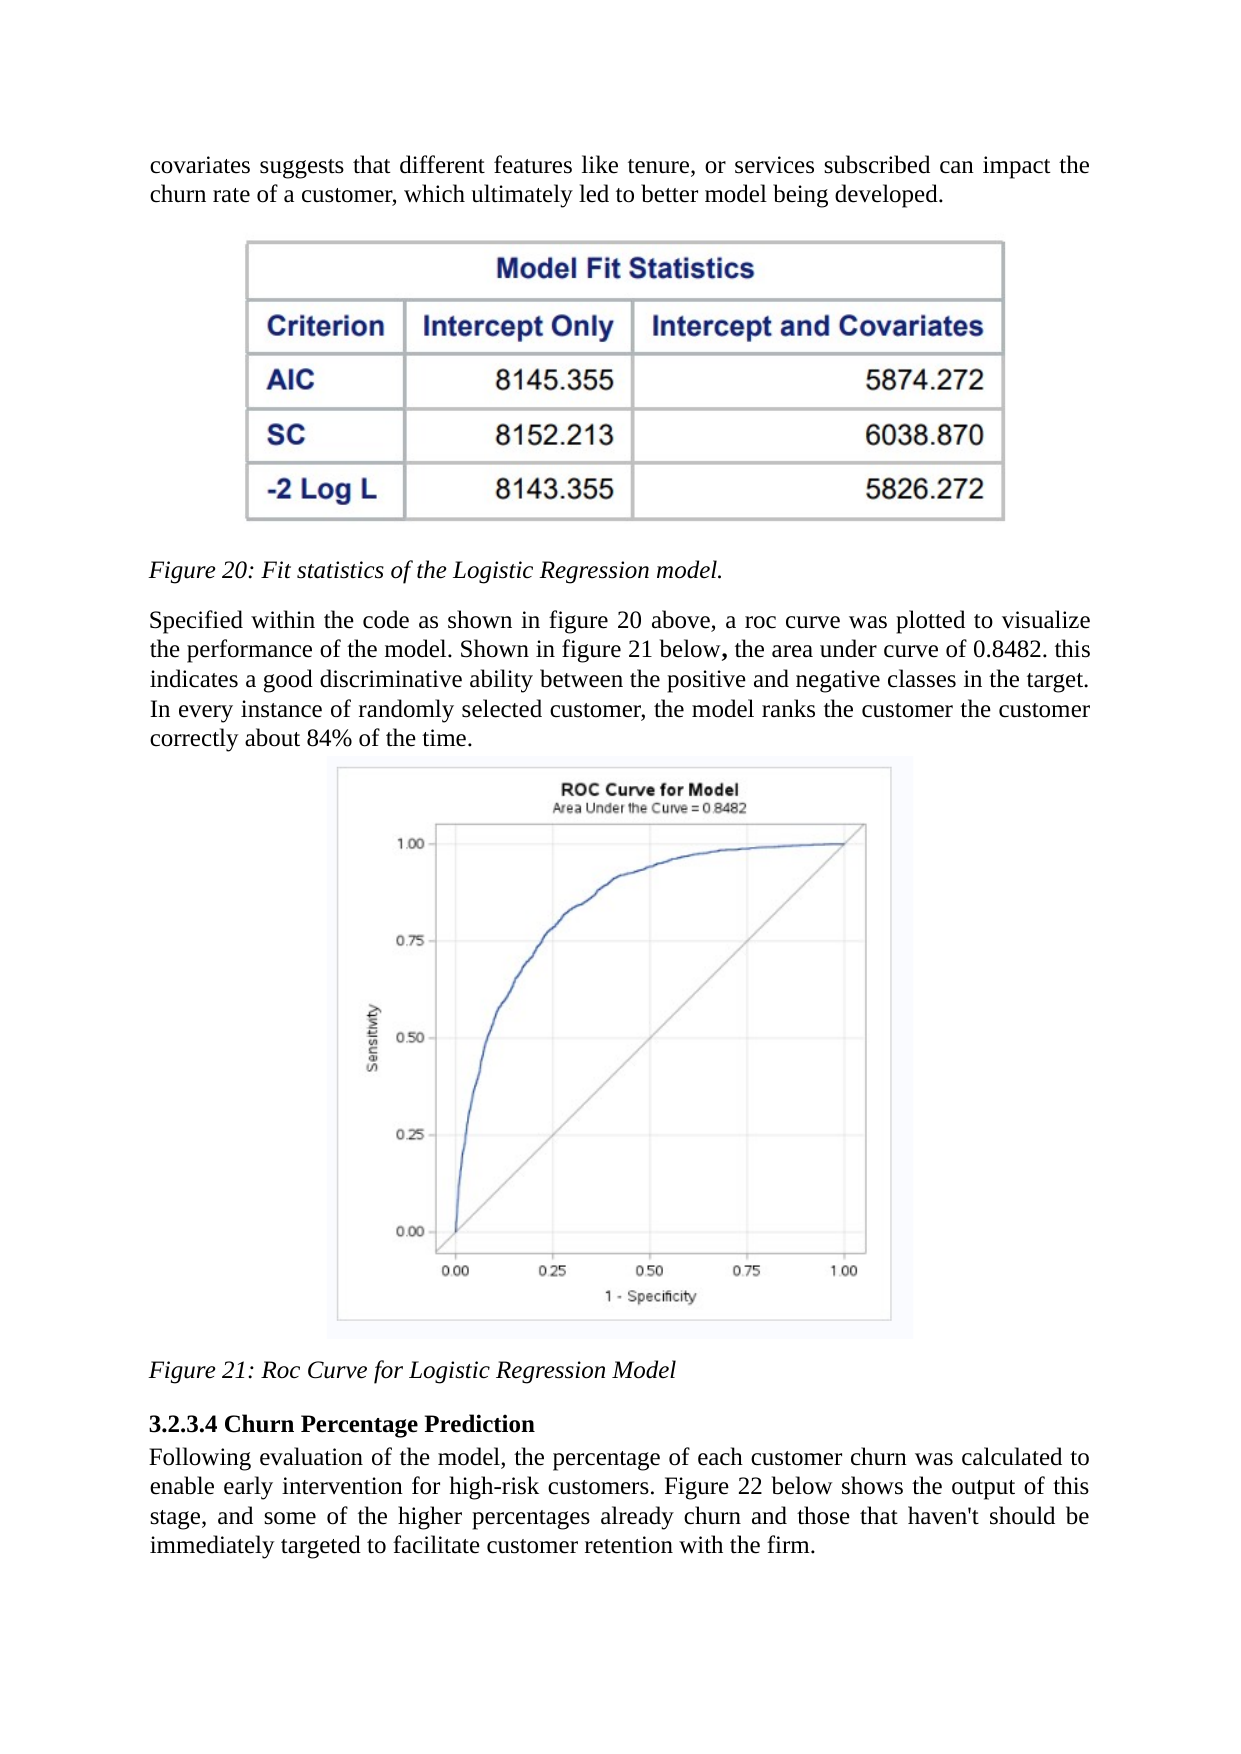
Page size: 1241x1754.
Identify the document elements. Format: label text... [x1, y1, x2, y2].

picture [326, 756, 914, 1339]
subtitle 3.2.3.4 Churn Percentage Prediction [148, 1409, 1144, 1438]
text Following evaluation of the model, the percentage of each customer churn was calculated to enable early intervention for high-risk customers. Figure 22 below shows the output of this stage, and some of the higher percentages already churn and those that haven't should be immediately targeted to facilitate customer retention with the firm. [148, 1442, 1091, 1559]
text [148, 150, 1091, 208]
picture [224, 223, 1029, 540]
text Figure 20: Fit statistics of the Logistic Regression model. [148, 556, 1144, 584]
text Specified within the code as shown in figure 20 above, a roc curve was plotted to visualize the performance of the model. Shown in figure 21 below, the area under curve of 0.8482. this indicates a good discriminative ability between the positive and negative classes in the target. In every instance of randomly selected customer, the model ranks the customer the customer correctly about 84% of the time. [148, 605, 1091, 752]
text Figure 21: Roc Curve for Logistic Regression Model [148, 1355, 1144, 1383]
